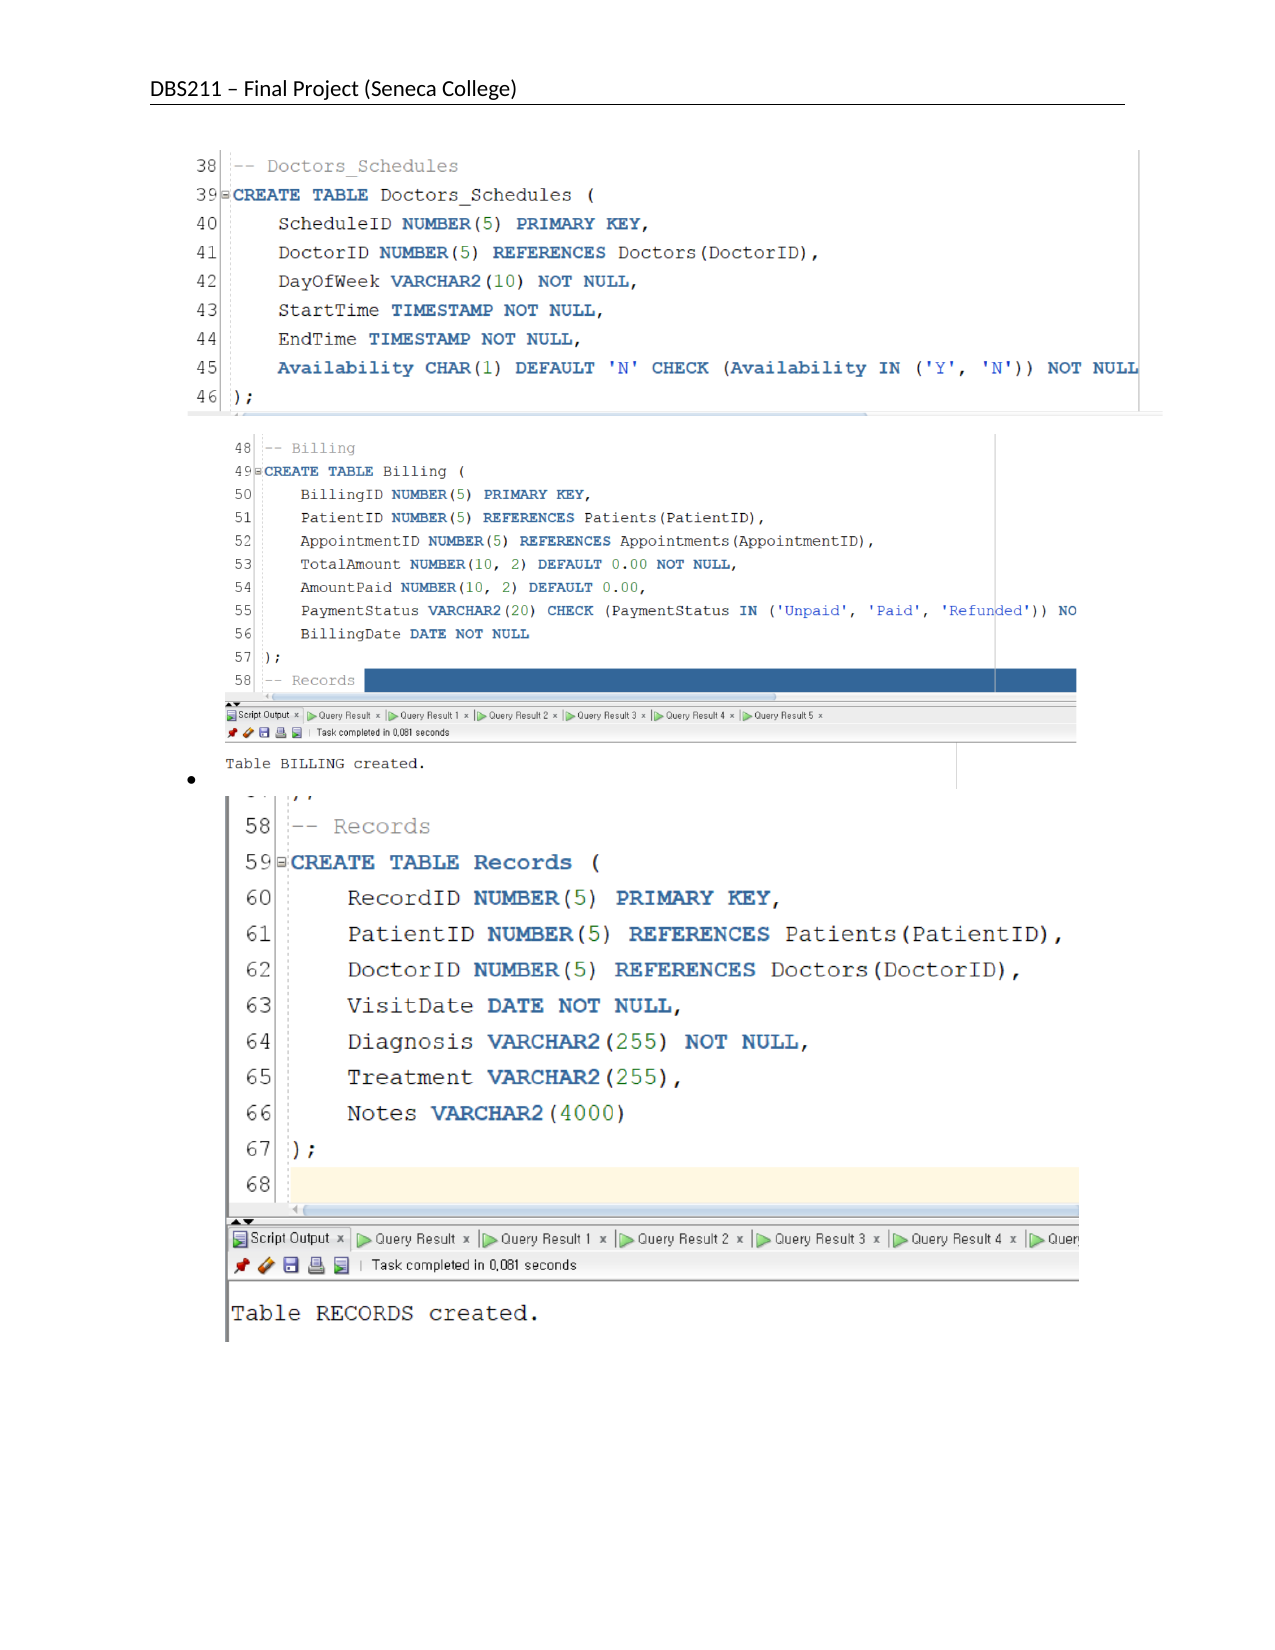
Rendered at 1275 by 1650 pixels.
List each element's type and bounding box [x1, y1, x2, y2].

picture [225, 434, 1077, 789]
picture [187, 150, 1163, 416]
picture [225, 796, 1079, 1342]
